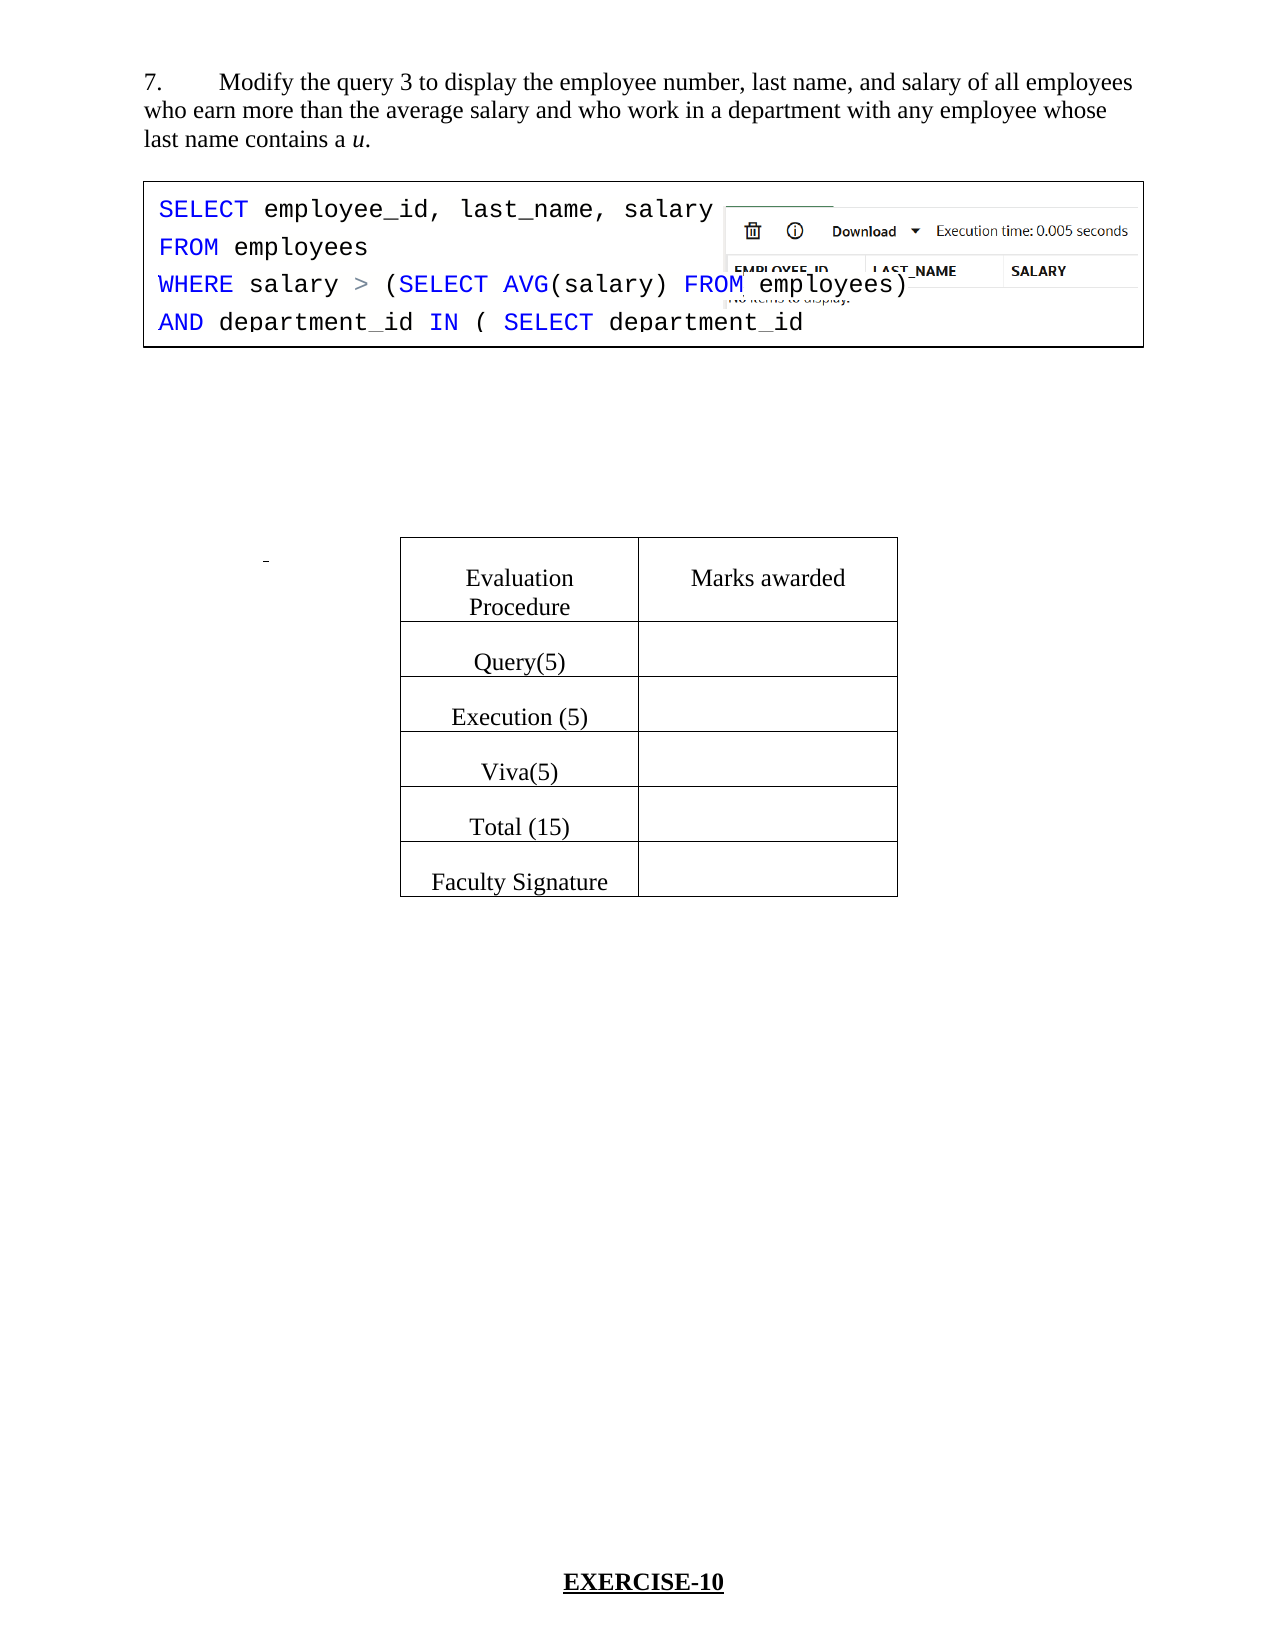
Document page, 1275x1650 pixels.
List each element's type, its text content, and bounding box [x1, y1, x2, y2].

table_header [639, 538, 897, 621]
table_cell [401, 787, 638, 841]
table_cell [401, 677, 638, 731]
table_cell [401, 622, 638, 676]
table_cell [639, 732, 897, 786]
text EXERCISE-10 [143, 1567, 1144, 1596]
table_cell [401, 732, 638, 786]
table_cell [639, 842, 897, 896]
picture [723, 206, 1138, 322]
list Modify the query 3 to display the employee number, last name, and salary of all employees who earn more than the average salary and who work in a department with any employee whose last name contains a u. [143, 67, 1144, 153]
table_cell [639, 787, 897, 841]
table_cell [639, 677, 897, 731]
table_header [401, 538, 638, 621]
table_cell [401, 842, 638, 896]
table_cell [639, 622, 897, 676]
